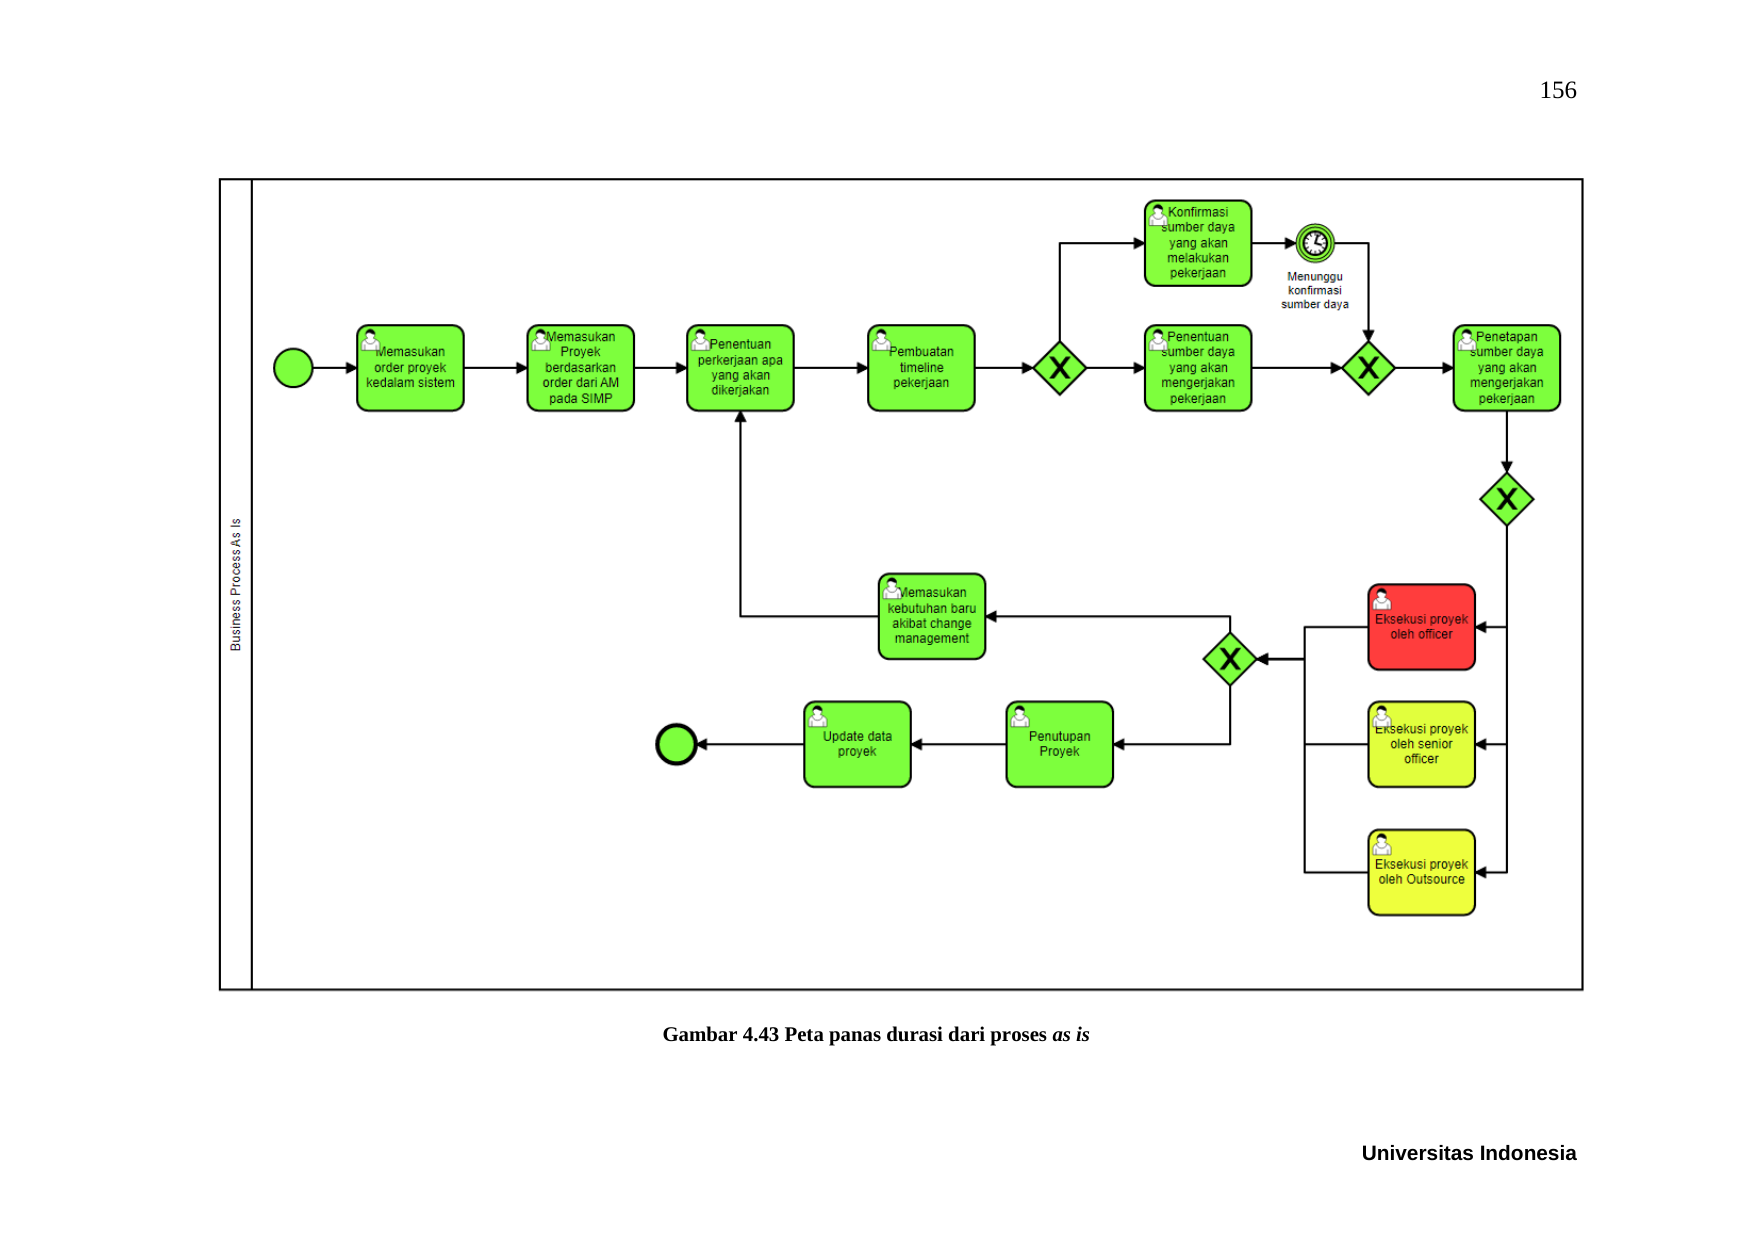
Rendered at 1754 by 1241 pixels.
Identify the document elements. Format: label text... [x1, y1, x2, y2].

picture [214, 177, 1588, 992]
